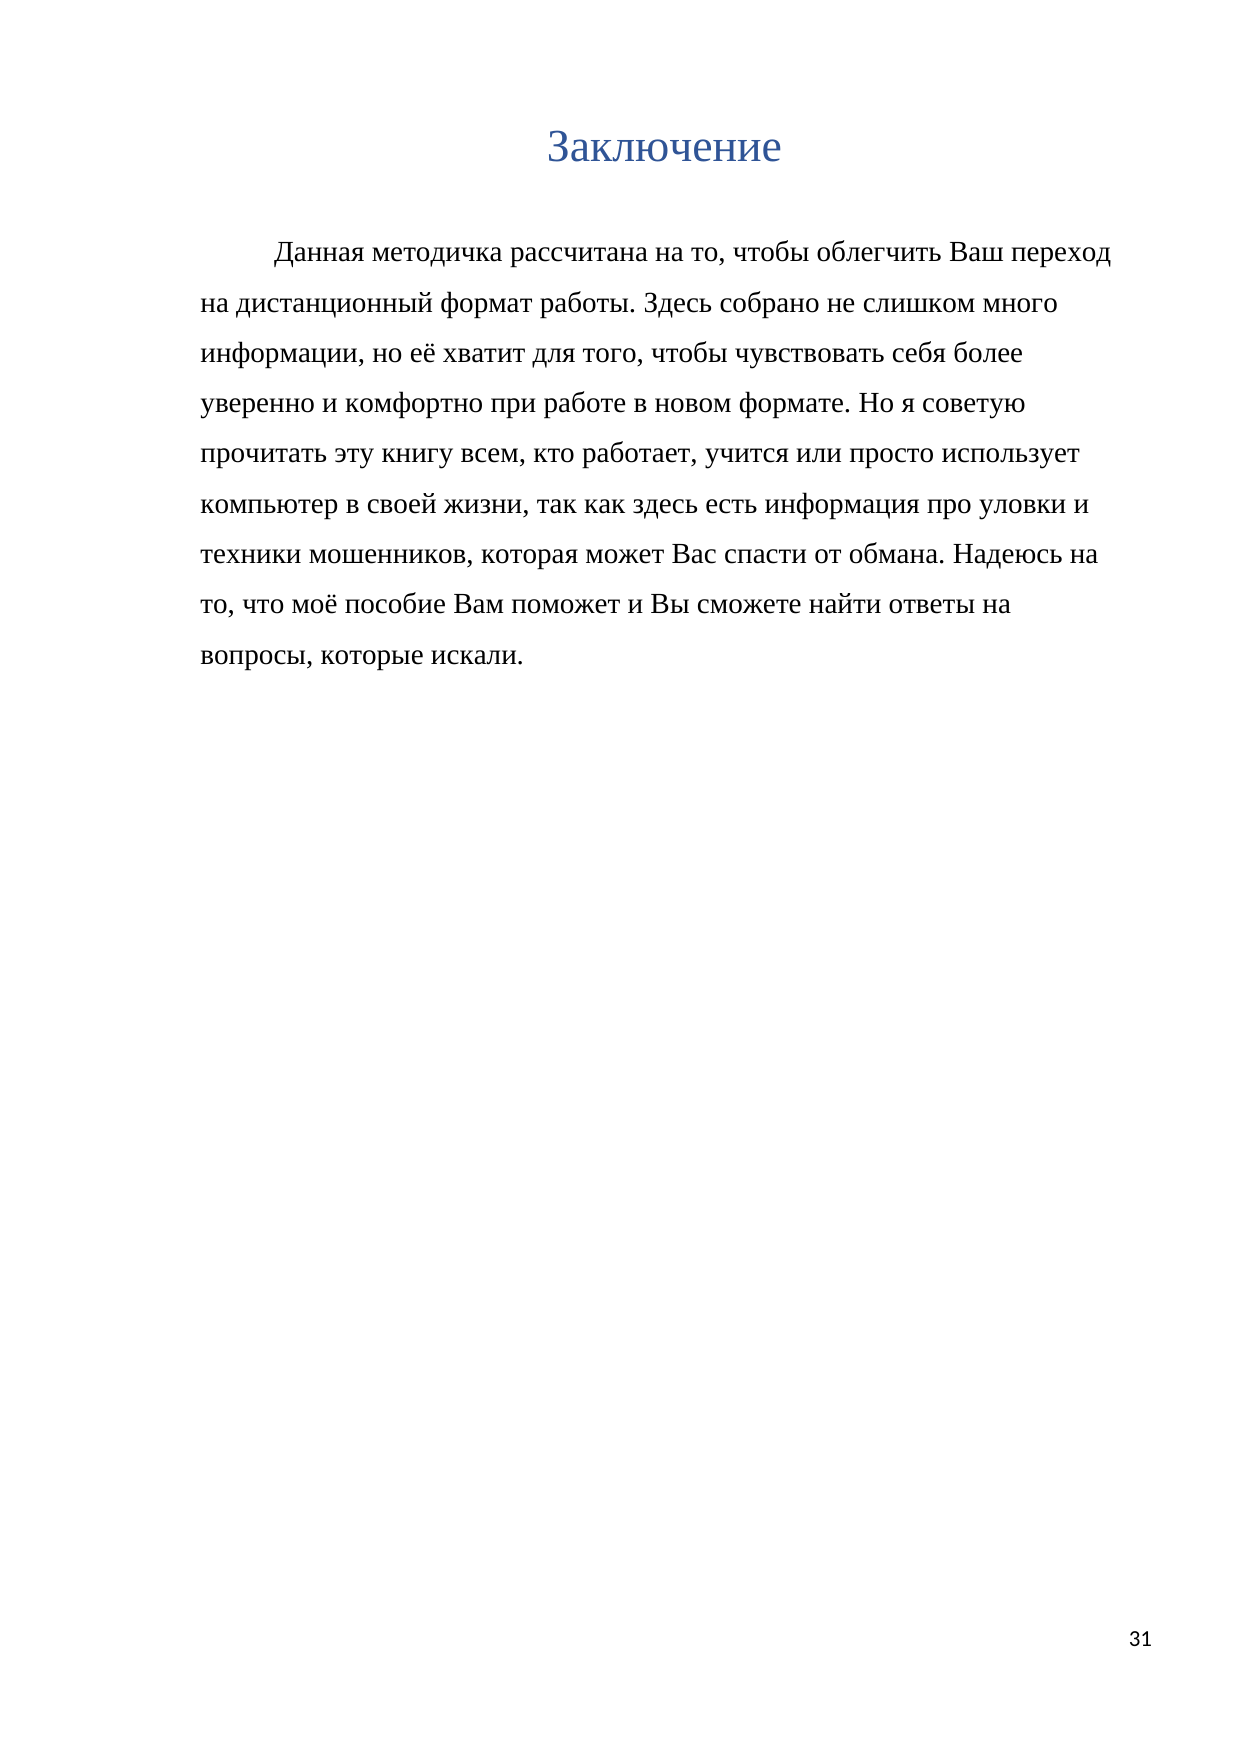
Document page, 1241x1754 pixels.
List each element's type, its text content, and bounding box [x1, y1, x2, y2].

text Данная методичка рассчитана на то, чтобы облегчить Ваш переход на дистанционный формат работы. Здесь собрано не слишком много информации, но её хватит для того, чтобы чувствовать себя более уверенно и комфортно при работе в новом формате. Но я советую прочитать эту книгу всем, кто работает, учится или просто использует компьютер в своей жизни, так как здесь есть информация про уловки и техники мошенников, которая может Вас спасти от обмана. Надеюсь на то, что моё пособие Вам поможет и Вы сможете найти ответы на вопросы, которые искали. [200, 234, 1129, 670]
subtitle Заключение [177, 118, 1152, 171]
